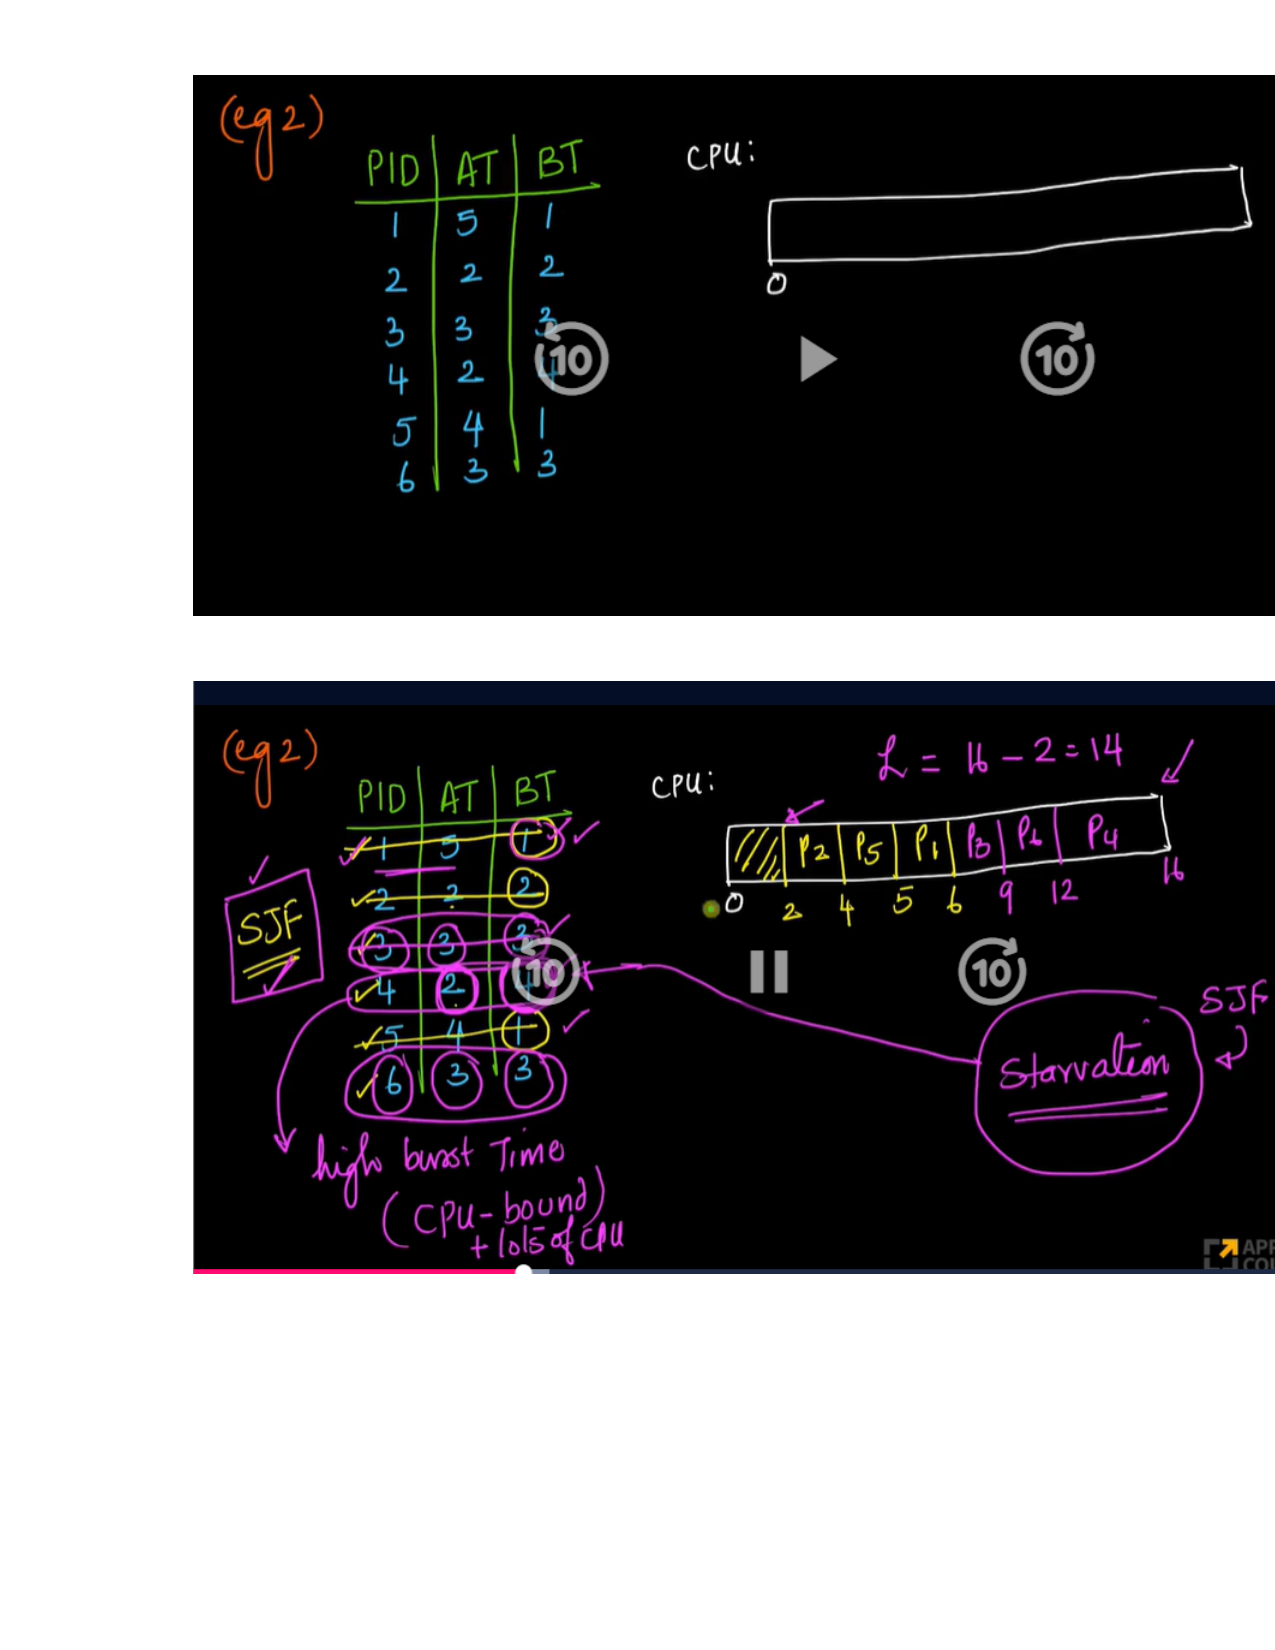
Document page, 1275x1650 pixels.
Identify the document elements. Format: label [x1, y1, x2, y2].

picture [193, 681, 1275, 1274]
picture [193, 75, 1275, 616]
